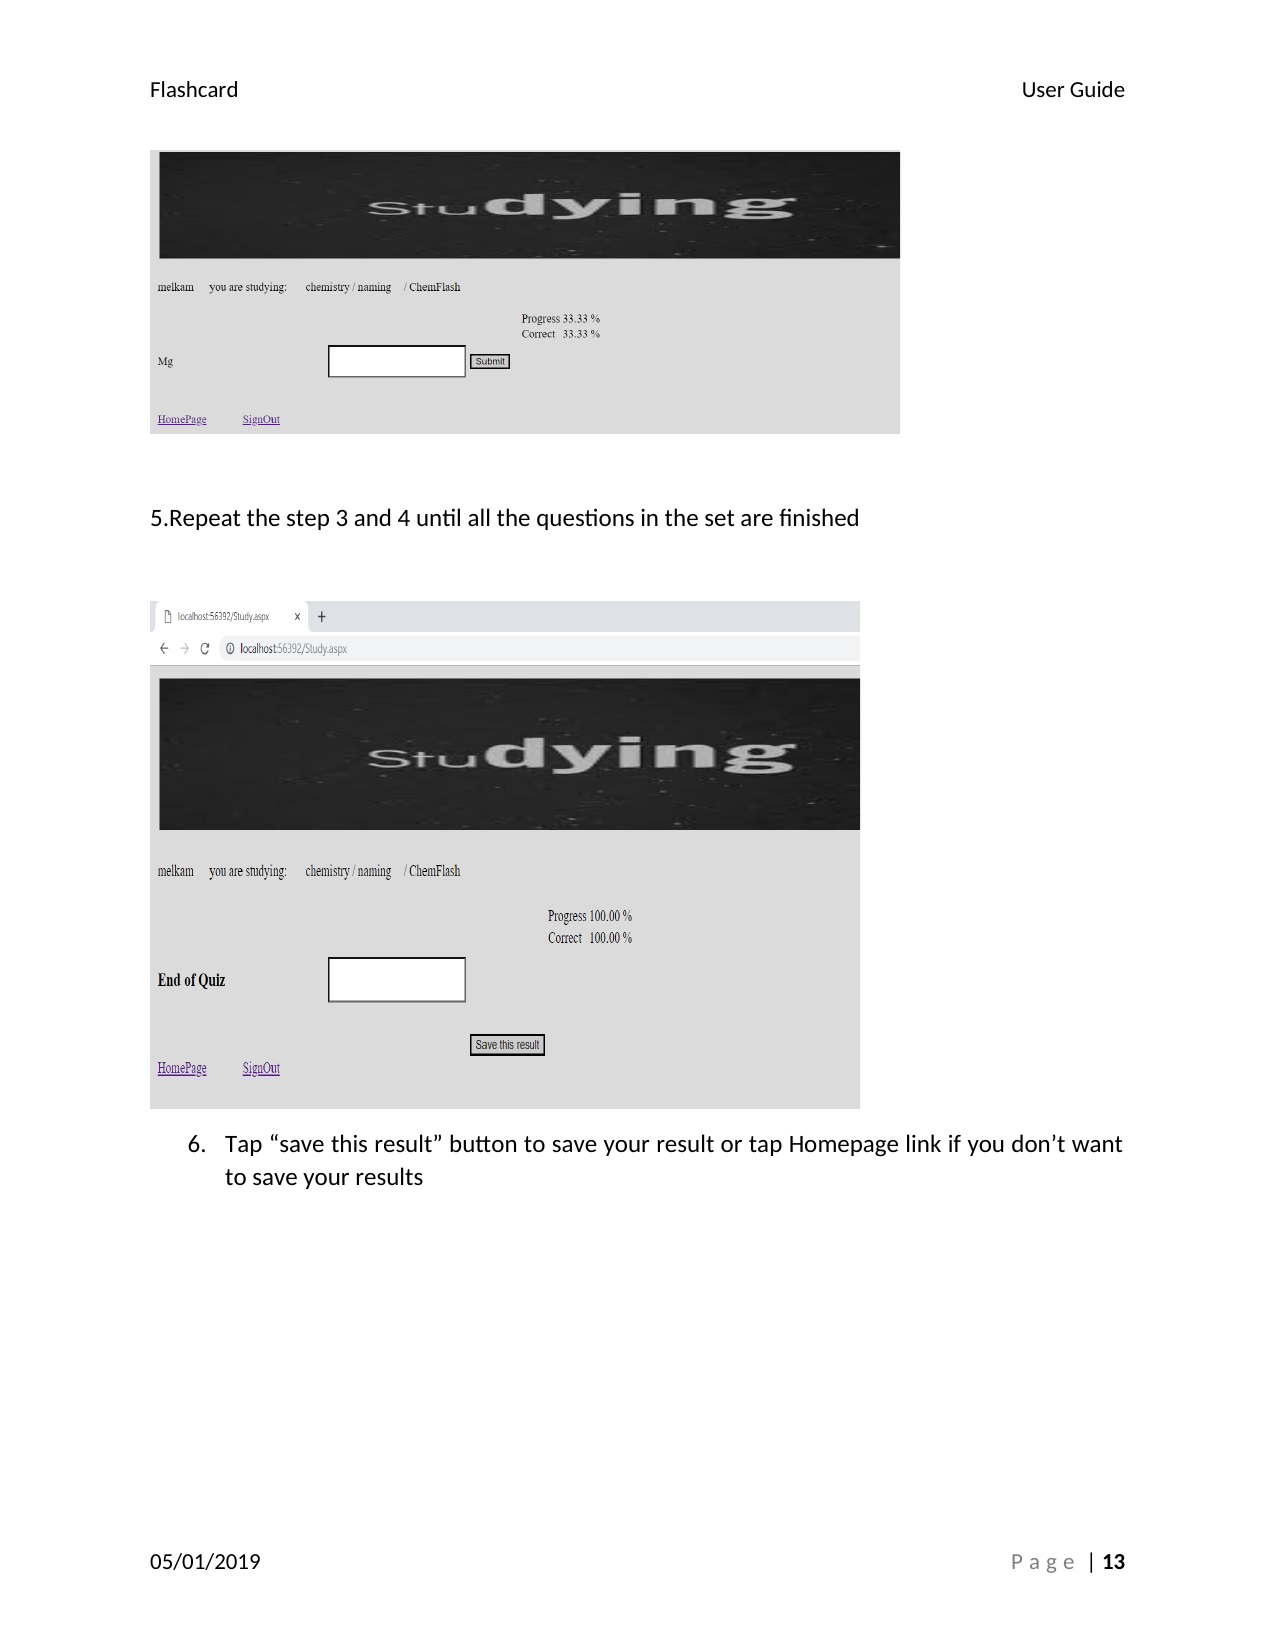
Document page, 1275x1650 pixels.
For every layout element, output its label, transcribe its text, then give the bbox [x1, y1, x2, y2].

text 5.Repeat the step 3 and 4 until all the questions in the set are finished [150, 502, 1125, 533]
list Tap “save this result” button to save your result or tap Homepage link if you don’t want to save your results [187, 1128, 1125, 1191]
picture [150, 150, 901, 434]
picture [150, 601, 861, 1109]
